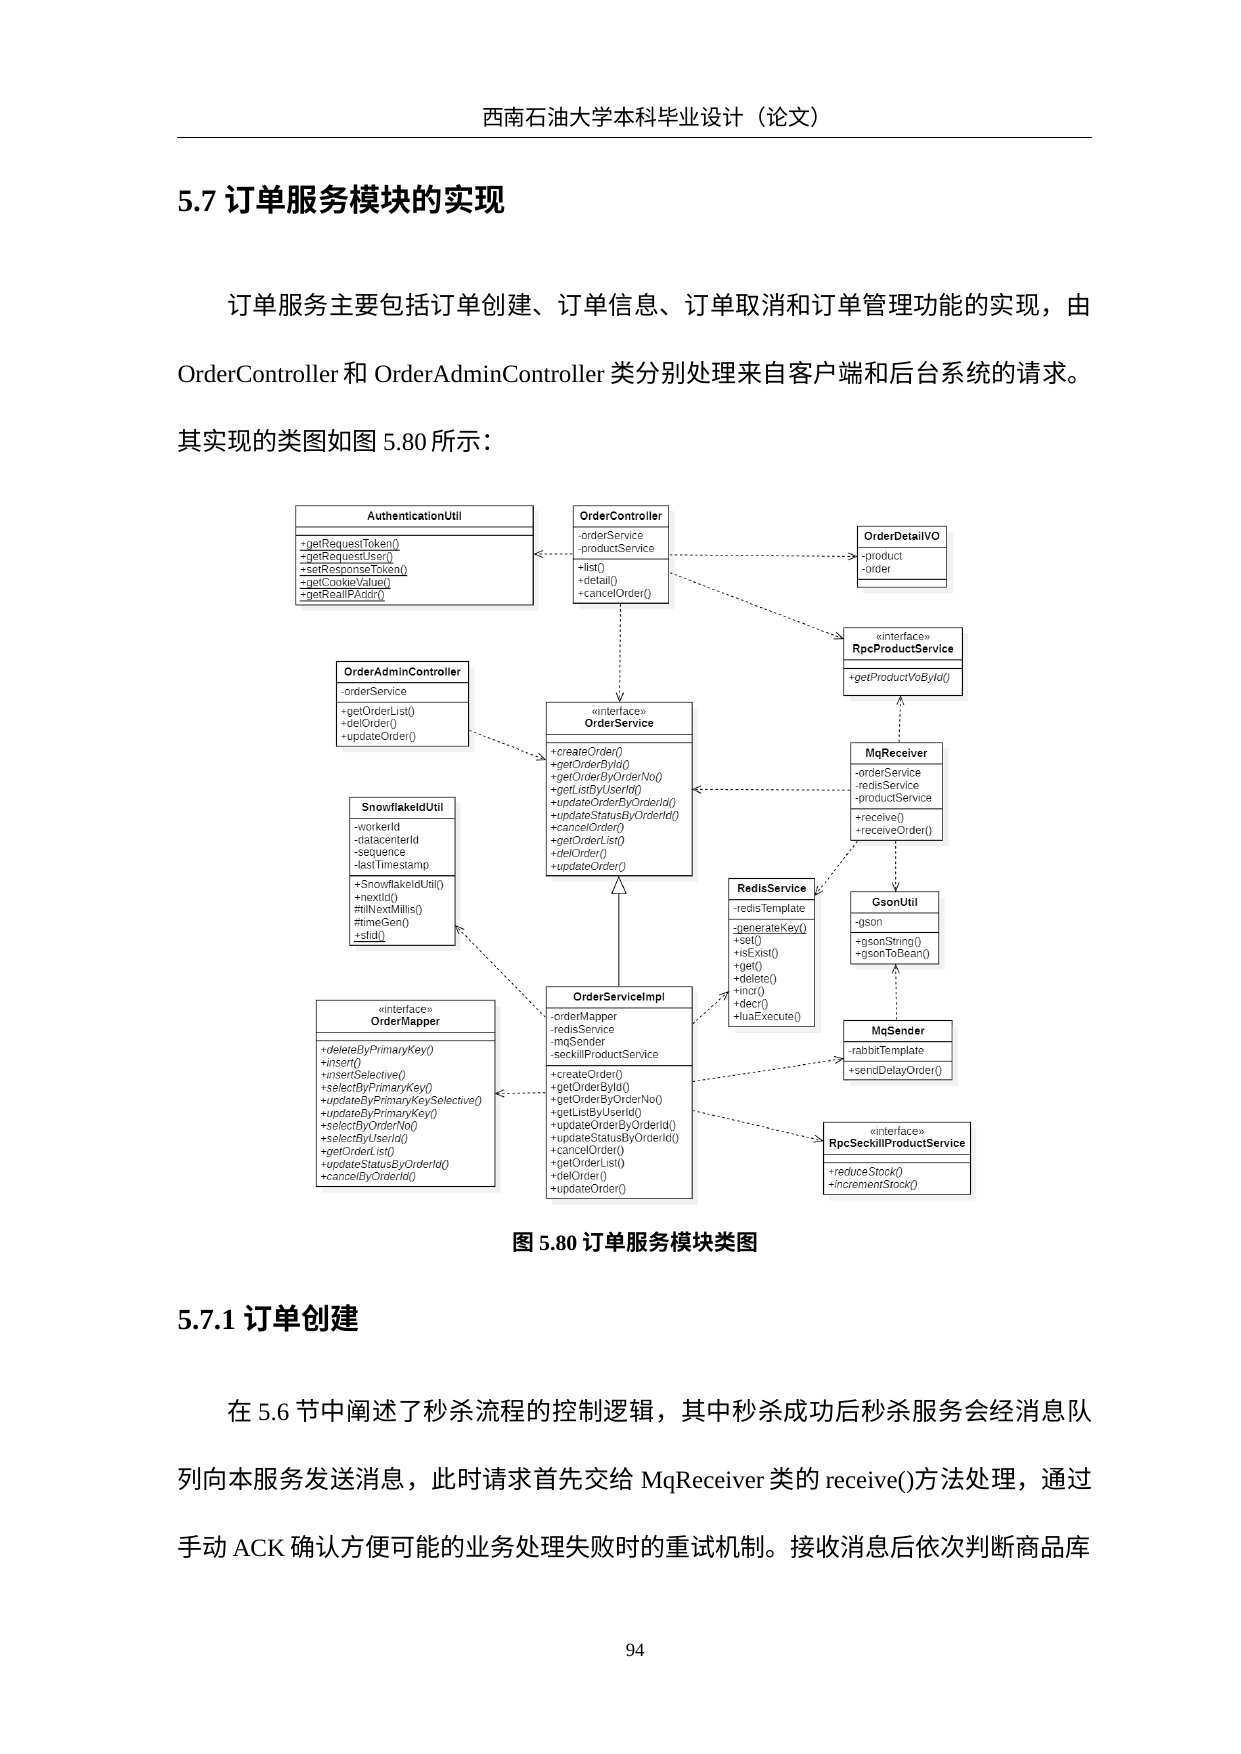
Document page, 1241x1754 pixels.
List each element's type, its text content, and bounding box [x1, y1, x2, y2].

picture [287, 498, 982, 1210]
subtitle 订单创建 [177, 1283, 1092, 1351]
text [177, 1376, 1092, 1579]
subtitle 订单服务模块的实现 [177, 164, 1092, 232]
